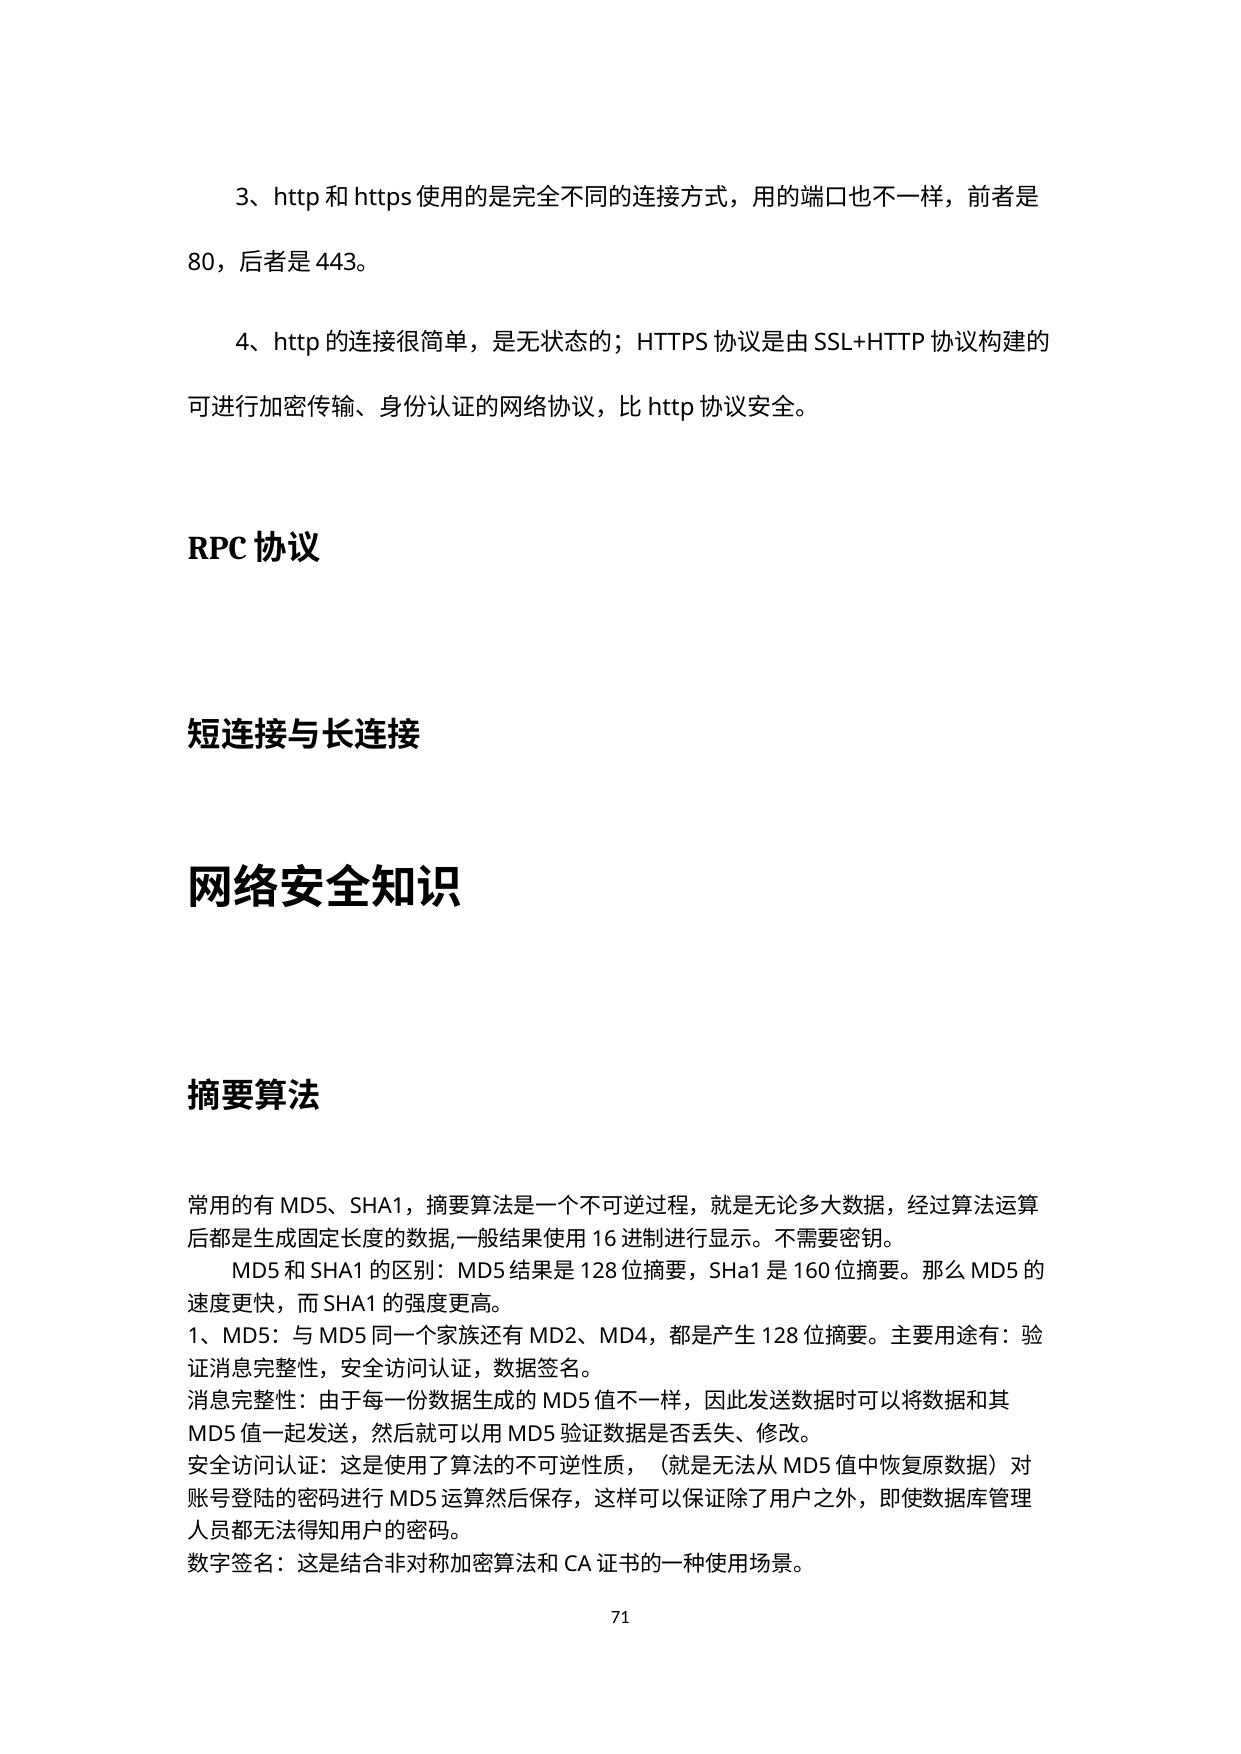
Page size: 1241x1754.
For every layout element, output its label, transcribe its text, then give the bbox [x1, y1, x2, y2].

text 安全访问认证：这是使用了算法的不可逆性质，（就是无法从MD5值中恢复原数据）对账号登陆的密码进行MD5运算然后保存，这样可以保证除了用户之外，即使数据库管理人员都无法得知用户的密码。 [187, 1448, 1053, 1545]
text 4、http的连接很简单，是无状态的；HTTPS协议是由SSL+HTTP协议构建的可进行加密传输、身份认证的网络协议，比http协议安全。 [187, 308, 1053, 438]
text 1、MD5：与MD5同一个家族还有MD2、MD4，都是产生128位摘要。主要用途有：验证消息完整性，安全访问认证，数据签名。 [187, 1318, 1053, 1383]
subtitle RPC协议 [187, 513, 1053, 578]
subtitle 网络安全知识 [187, 835, 1053, 933]
text 3、http和https使用的是完全不同的连接方式，用的端口也不一样，前者是80，后者是443。 [187, 162, 1053, 292]
text 常用的有MD5、SHA1，摘要算法是一个不可逆过程，就是无论多大数据，经过算法运算后都是生成固定长度的数据,一般结果使用16进制进行显示。不需要密钥。 [187, 1188, 1053, 1253]
text MD5和SHA1的区别：MD5结果是128位摘要，SHa1是160位摘要。那么MD5的速度更快，而SHA1的强度更高。 [187, 1253, 1053, 1318]
subtitle 短连接与长连接 [187, 699, 1053, 764]
text 消息完整性：由于每一份数据生成的MD5值不一样，因此发送数据时可以将数据和其MD5值一起发送，然后就可以用MD5验证数据是否丢失、修改。 [187, 1383, 1053, 1448]
subtitle 摘要算法 [187, 1061, 1053, 1126]
text 数字签名：这是结合非对称加密算法和CA证书的一种使用场景。 [187, 1545, 1053, 1578]
